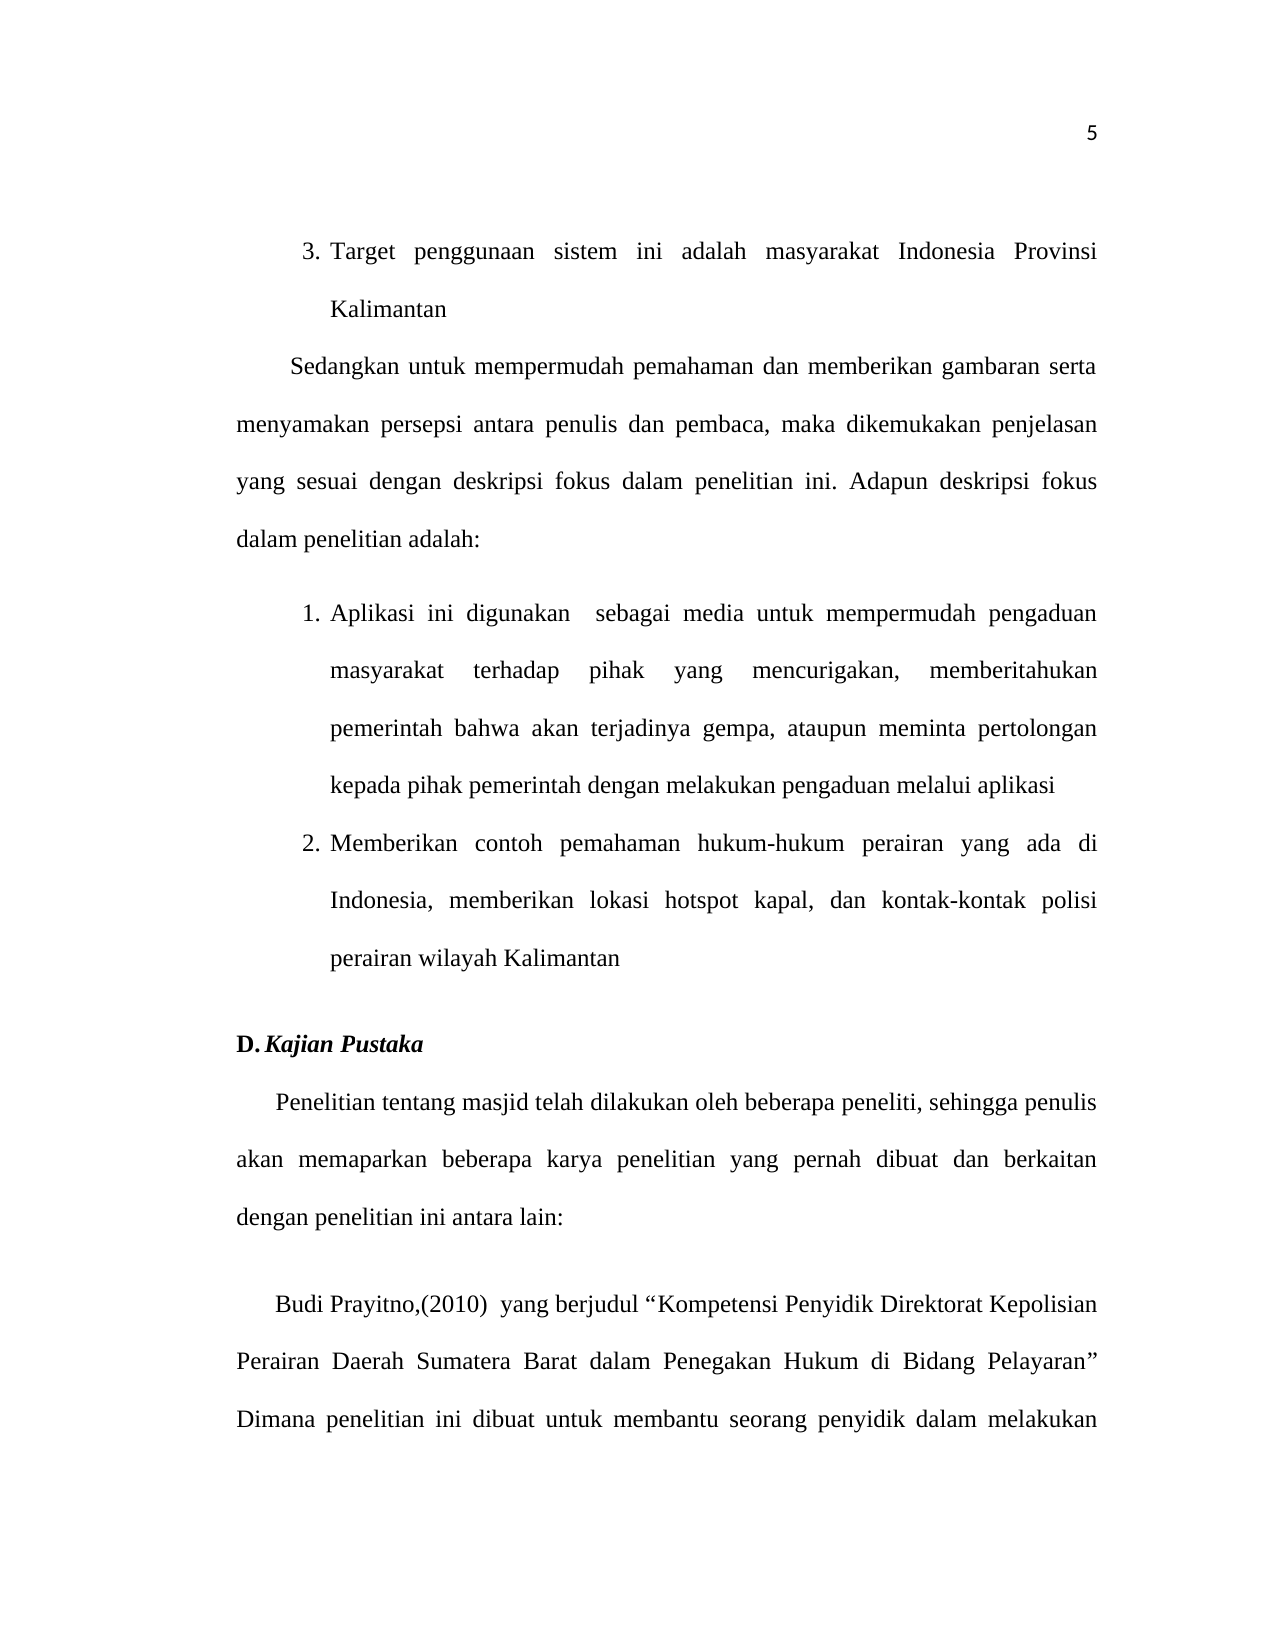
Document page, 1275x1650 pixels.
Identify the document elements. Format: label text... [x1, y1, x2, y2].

text Penelitian tentang masjid telah dilakukan oleh beberapa peneliti, sehingga penulis akan memaparkan beberapa karya penelitian yang pernah dibuat dan berkaitan dengan penelitian ini antara lain: [236, 1087, 1098, 1231]
list Target penggunaan sistem ini adalah masyarakat Indonesia Provinsi Kalimantan [302, 236, 1098, 322]
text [236, 1289, 1098, 1432]
list Kajian Pustaka [236, 1029, 1098, 1058]
list Aplikasi ini digunakan sebagai media untuk mempermudah pengaduan masyarakat terhadap pihak yang mencurigakan, memberitahukan pemerintah bahwa akan terjadinya gempa, ataupun meminta pertolongan kepada pihak pemerintah dengan melakukan pengaduan melalui aplikasi [302, 598, 1098, 799]
text Sedangkan untuk mempermudah pemahaman dan memberikan gambaran serta menyamakan persepsi antara penulis dan pembaca, maka dikemukakan penjelasan yang sesuai dengan deskripsi fokus dalam penelitian ini. Adapun deskripsi fokus dalam penelitian adalah: [236, 351, 1098, 552]
list Memberikan contoh pemahaman hukum-hukum perairan yang ada di Indonesia, memberikan lokasi hotspot kapal, dan kontak-kontak polisi perairan wilayah Kalimantan [302, 828, 1098, 972]
